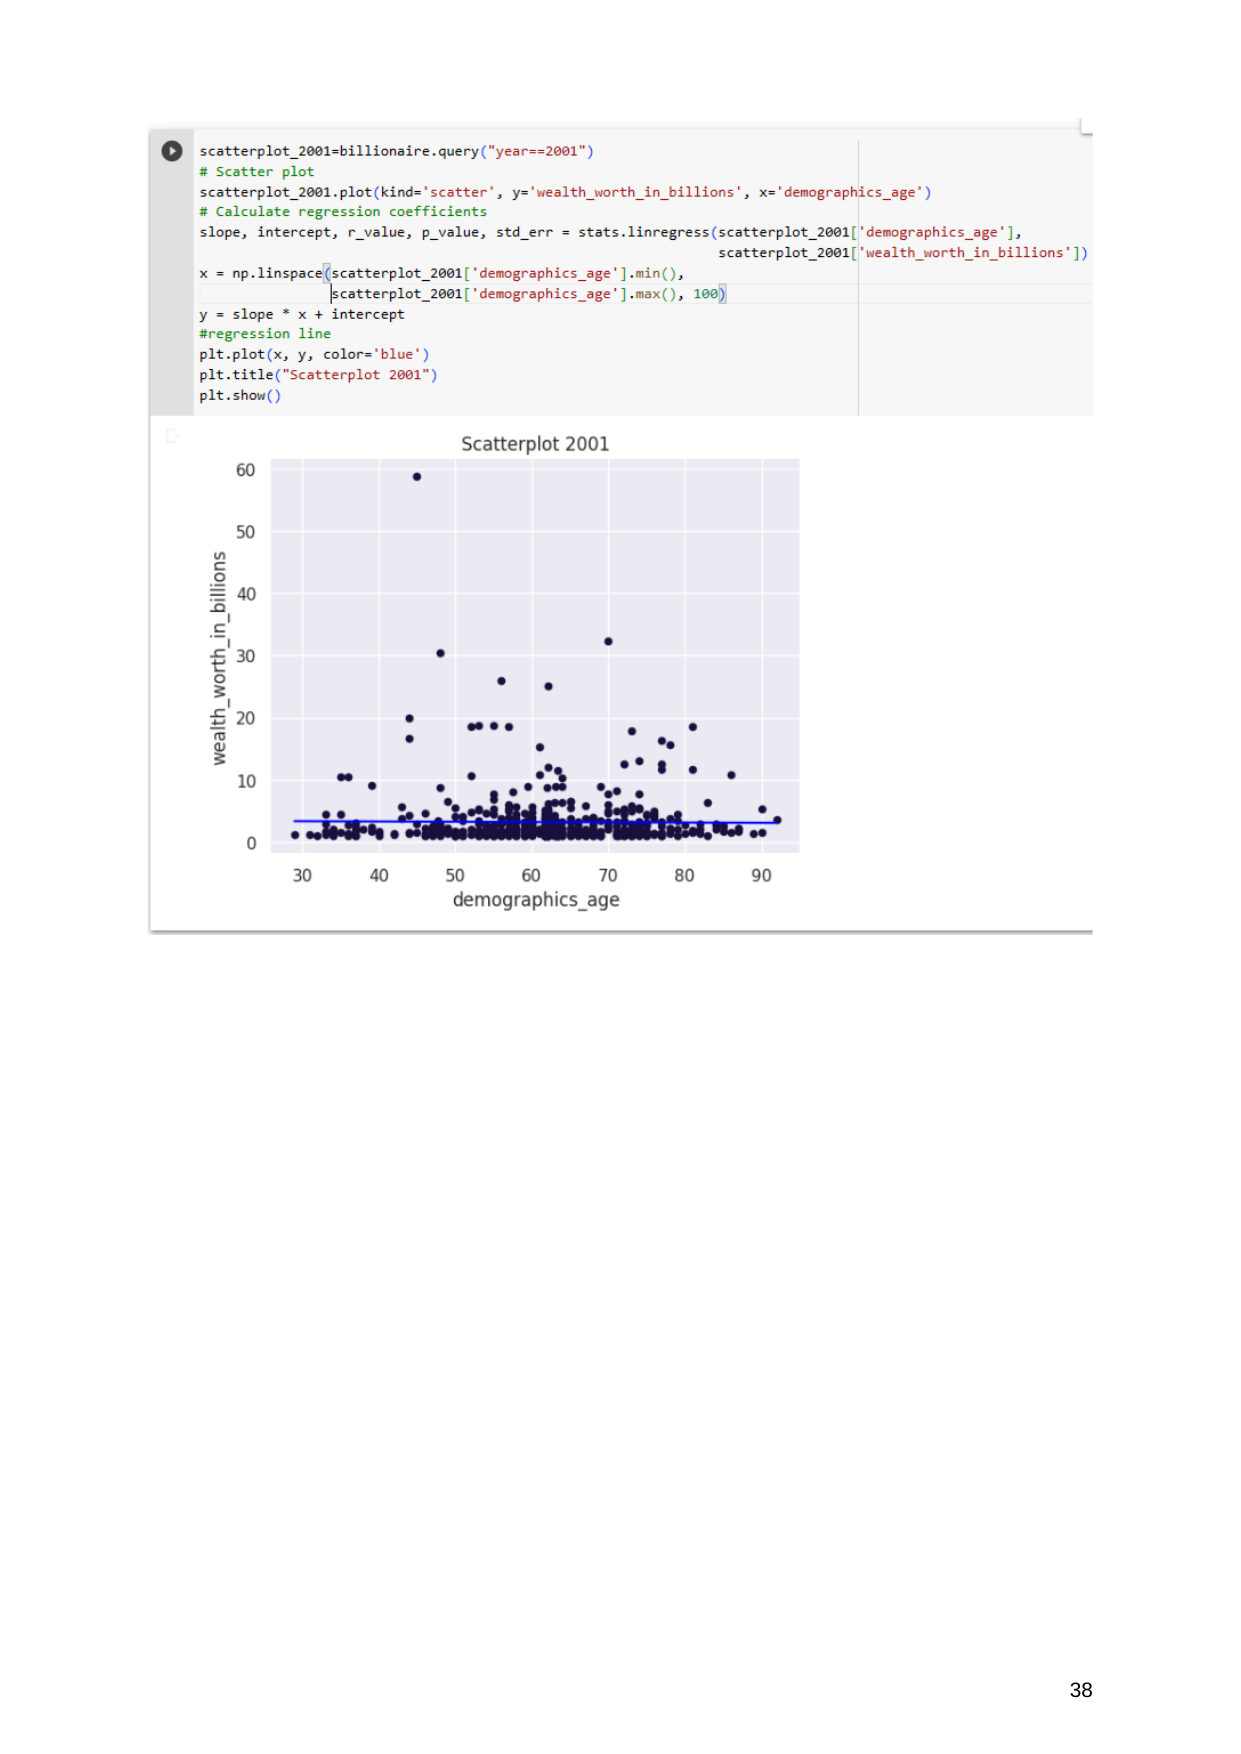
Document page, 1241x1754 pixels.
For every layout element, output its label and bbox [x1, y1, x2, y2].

picture [147, 118, 1093, 935]
